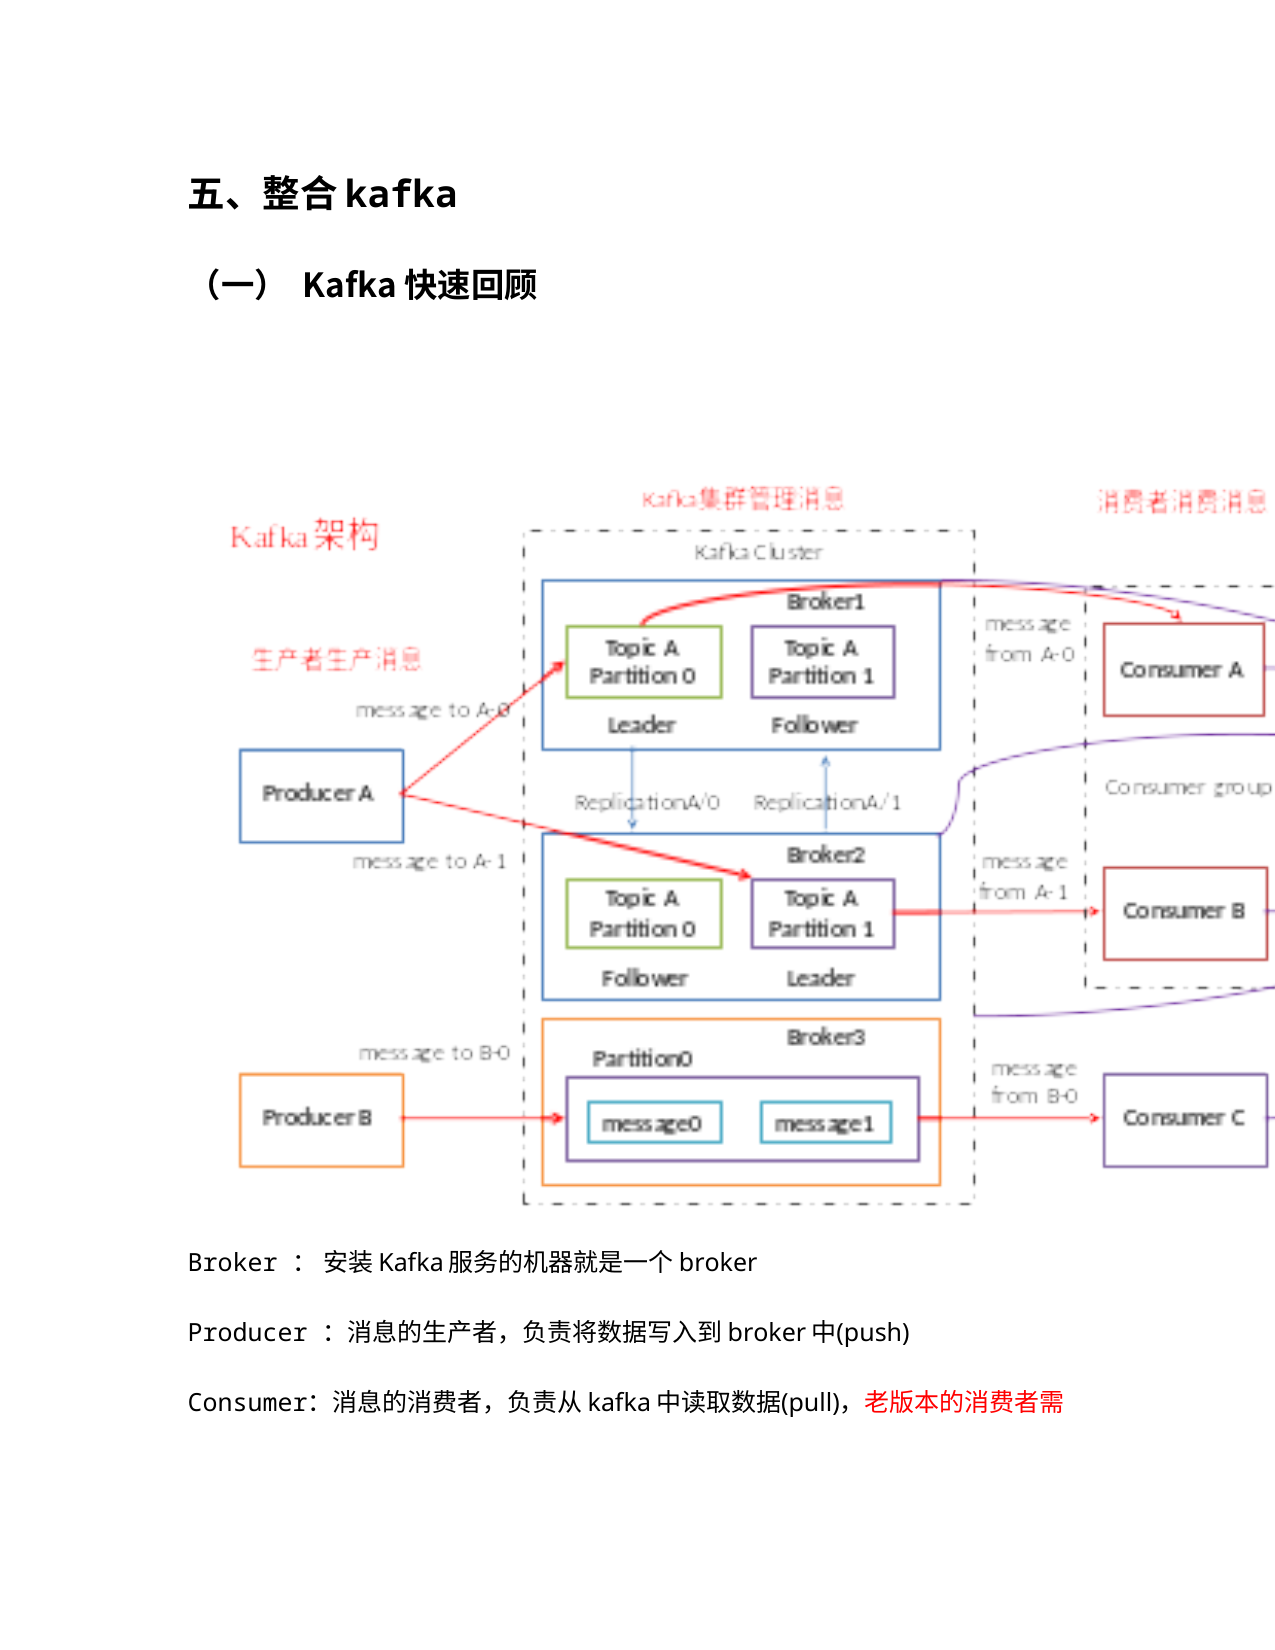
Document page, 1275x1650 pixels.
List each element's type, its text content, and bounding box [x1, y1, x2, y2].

text Broker ： 安装Kafka服务的机器就是一个broker [187, 1228, 1087, 1293]
subtitle Kafka快速回顾 [187, 251, 1087, 316]
subtitle 整合kafka [187, 159, 1087, 224]
text Producer ：消息的生产者，负责将数据写入到broker中(push) [187, 1298, 1087, 1363]
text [187, 1368, 1087, 1433]
